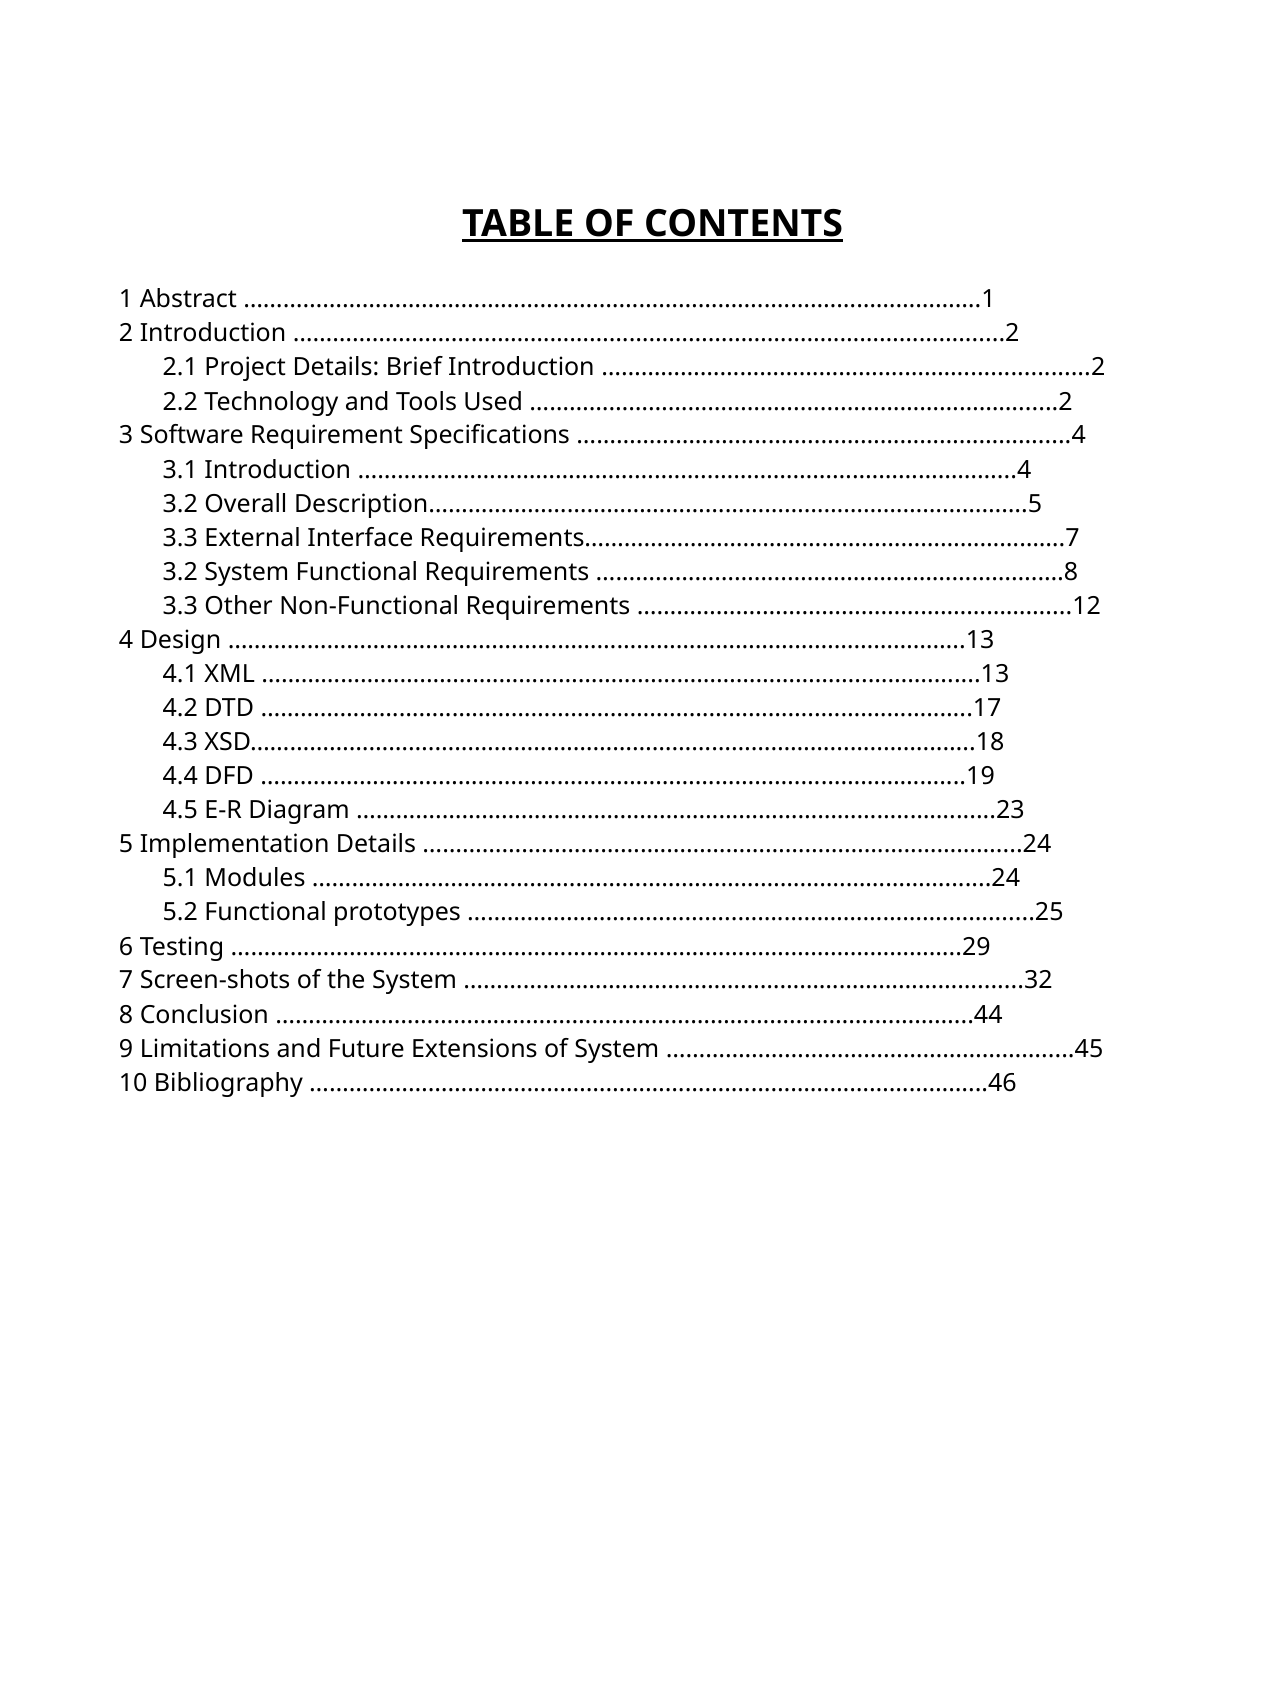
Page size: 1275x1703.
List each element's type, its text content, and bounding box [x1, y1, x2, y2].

text 9 Limitations and Future Extensions of System ………………………………………………….....45 [119, 1030, 1186, 1064]
text 5.1 Modules …………………………………..………………………………….…………….......24 [119, 860, 1186, 894]
text 7 Screen‐shots of the System …………………………………………………………………….......32 [119, 962, 1186, 996]
text 4 Design ………………………….……………….……………………………………………………..13 [119, 622, 1186, 656]
text 2.2 Technology and Tools Used …………………………………...........……………………......2 [119, 383, 1186, 417]
text 10 Bibliography ……………………………………………………….………………………………...46 [119, 1064, 1186, 1098]
text 3.2 Overall Description……………………………………………………………………………….5 [119, 485, 1186, 519]
text 3.3 External Interface Requirements……………………………………………………………….7 [119, 519, 1186, 553]
text 1 Abstract ……………………………………………………………………..…….…………………….1 [119, 281, 1186, 315]
text 2 Introduction ………………………………………………………………………..……………….......2 [119, 315, 1186, 349]
text 5 Implementation Details ……………………………….………………………………..…………....24 [119, 826, 1186, 860]
text 4.1 XML ……………………..…….…………………………………………………..………........13 [119, 656, 1186, 690]
text 4.4 DFD ……………………………………………………………………….…………………....19 [119, 758, 1186, 792]
text 2.1 Project Details: Brief Introduction ……………………………………….………...................2 [119, 349, 1186, 383]
text 6 Testing ………………………………………………………………………….……………………..29 [119, 928, 1186, 962]
text 8 Conclusion ………………………………………………………………………………….………...44 [119, 996, 1186, 1030]
text 5.2 Functional prototypes …………………………………..…….…………………….…….......25 [119, 894, 1186, 928]
text 4.2 DTD ………………………..………………………………………………..…….………..…..17 [119, 690, 1186, 724]
text 4.5 E-R Diagram ………….……………………………………………………………..…….......23 [119, 792, 1186, 826]
text 3.2 System Functional Requirements ………………………..………….……………………..…8 [119, 553, 1186, 587]
text 3.3 Other Non‐Functional Requirements ……………….……………………….……………....12 [119, 587, 1186, 622]
text 4.3 XSD……………………….……………………………………………………...…..……...…..18 [119, 724, 1186, 758]
text 3 Software Requirement Specifications ………………………..……..…………………………….....4 [119, 417, 1186, 451]
text 3.1 Introduction ……………………………………….……..………………….…………………...4 [119, 451, 1186, 485]
text TABLE OF CONTENTS [119, 196, 1186, 247]
